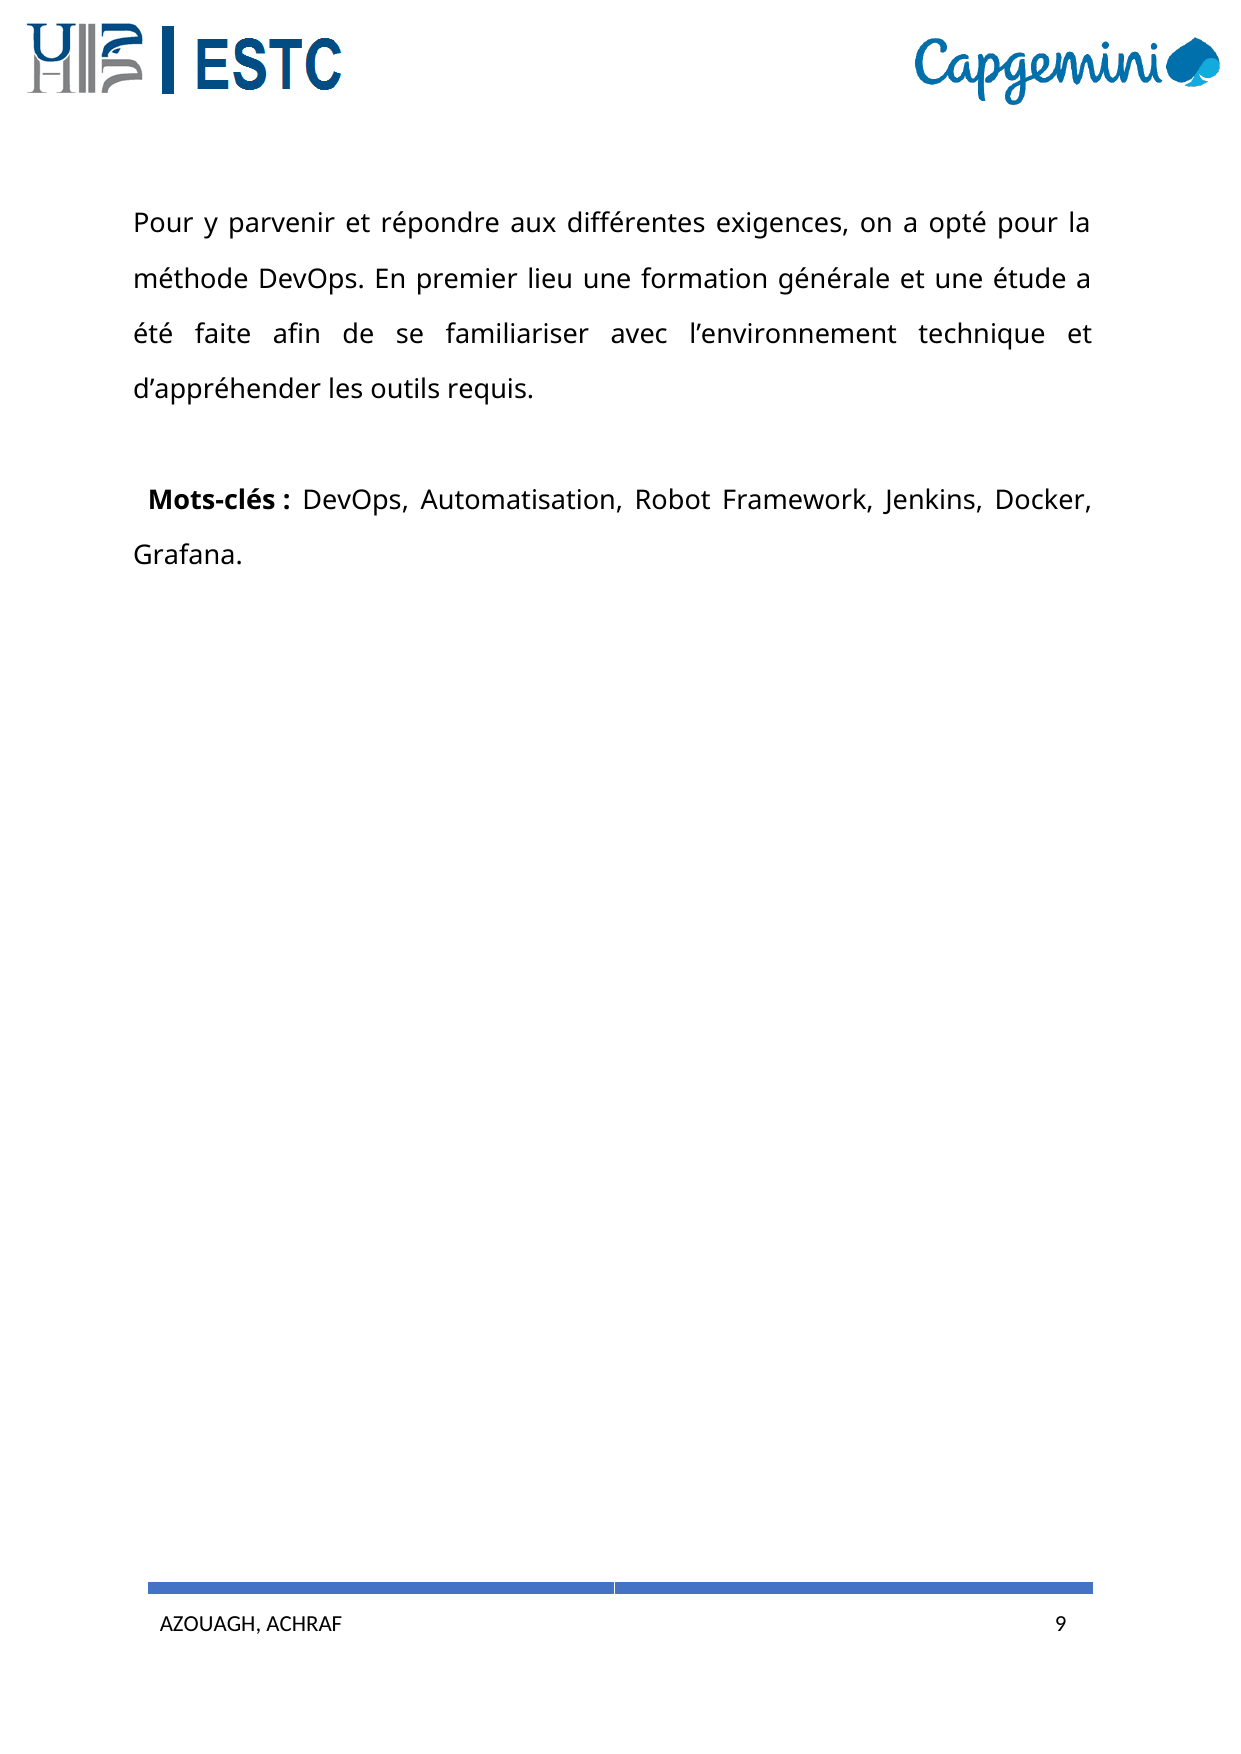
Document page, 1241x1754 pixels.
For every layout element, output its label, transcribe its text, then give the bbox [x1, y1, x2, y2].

picture [21, 16, 351, 112]
text Mots-clés : DevOps, Automatisation, Robot Framework, Jenkins, Docker, Grafana. [133, 481, 1093, 573]
picture [915, 37, 1221, 105]
text Pour y parvenir et répondre aux différentes exigences, on a opté pour la méthode DevOps. En premier lieu une formation générale et une étude a été faite afin de se familiariser avec l’environnement technique et d’appréhender les outils requis. [133, 204, 1093, 407]
